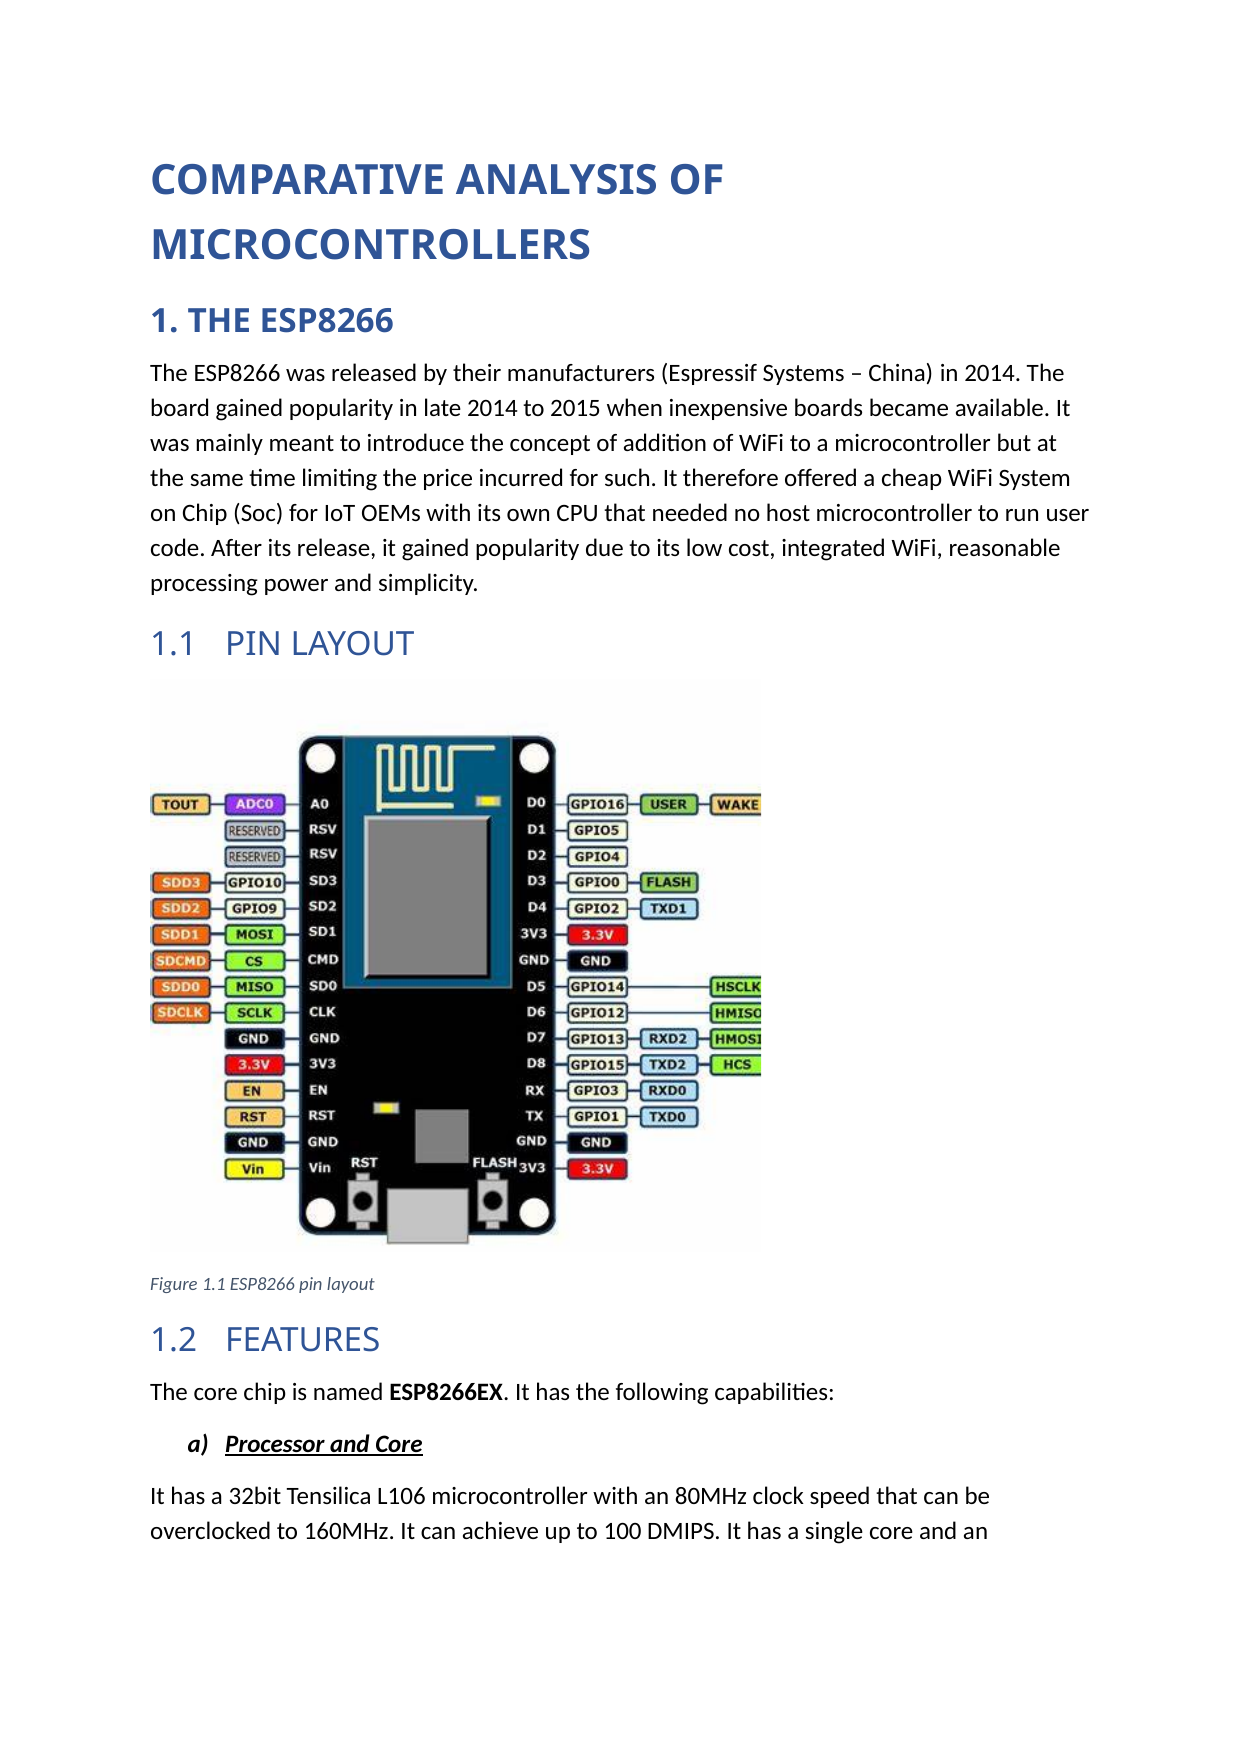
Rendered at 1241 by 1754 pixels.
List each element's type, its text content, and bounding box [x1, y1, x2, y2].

subtitle COMPARATIVE ANALYSIS OF MICROCONTROLLERS [150, 150, 1090, 272]
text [150, 1480, 1090, 1545]
text Figure 1.1 ESP8266 pin layout [150, 1272, 1090, 1295]
subtitle PIN LAYOUT [150, 619, 1090, 665]
subtitle THE ESP8266 [150, 297, 1090, 342]
subtitle FEATURES [150, 1316, 1090, 1361]
picture [150, 679, 762, 1252]
text The ESP8266 was released by their manufacturers (Espressif Systems – China) in 2014. The board gained popularity in late 2014 to 2015 when inexpensive boards became available. It was mainly meant to introduce the concept of addition of WiFi to a microcontroller but at the same time limiting the price incurred for such. It therefore offered a cheap WiFi System on Chip (Soc) for IoT OEMs with its own CPU that needed no host microcontroller to run user code. After its release, it gained popularity due to its low cost, integrated WiFi, reasonable processing power and simplicity. [150, 358, 1090, 598]
text The core chip is named ESP8266EX. It has the following capabilities: [150, 1376, 1090, 1407]
list Processor and Core [187, 1428, 1090, 1459]
